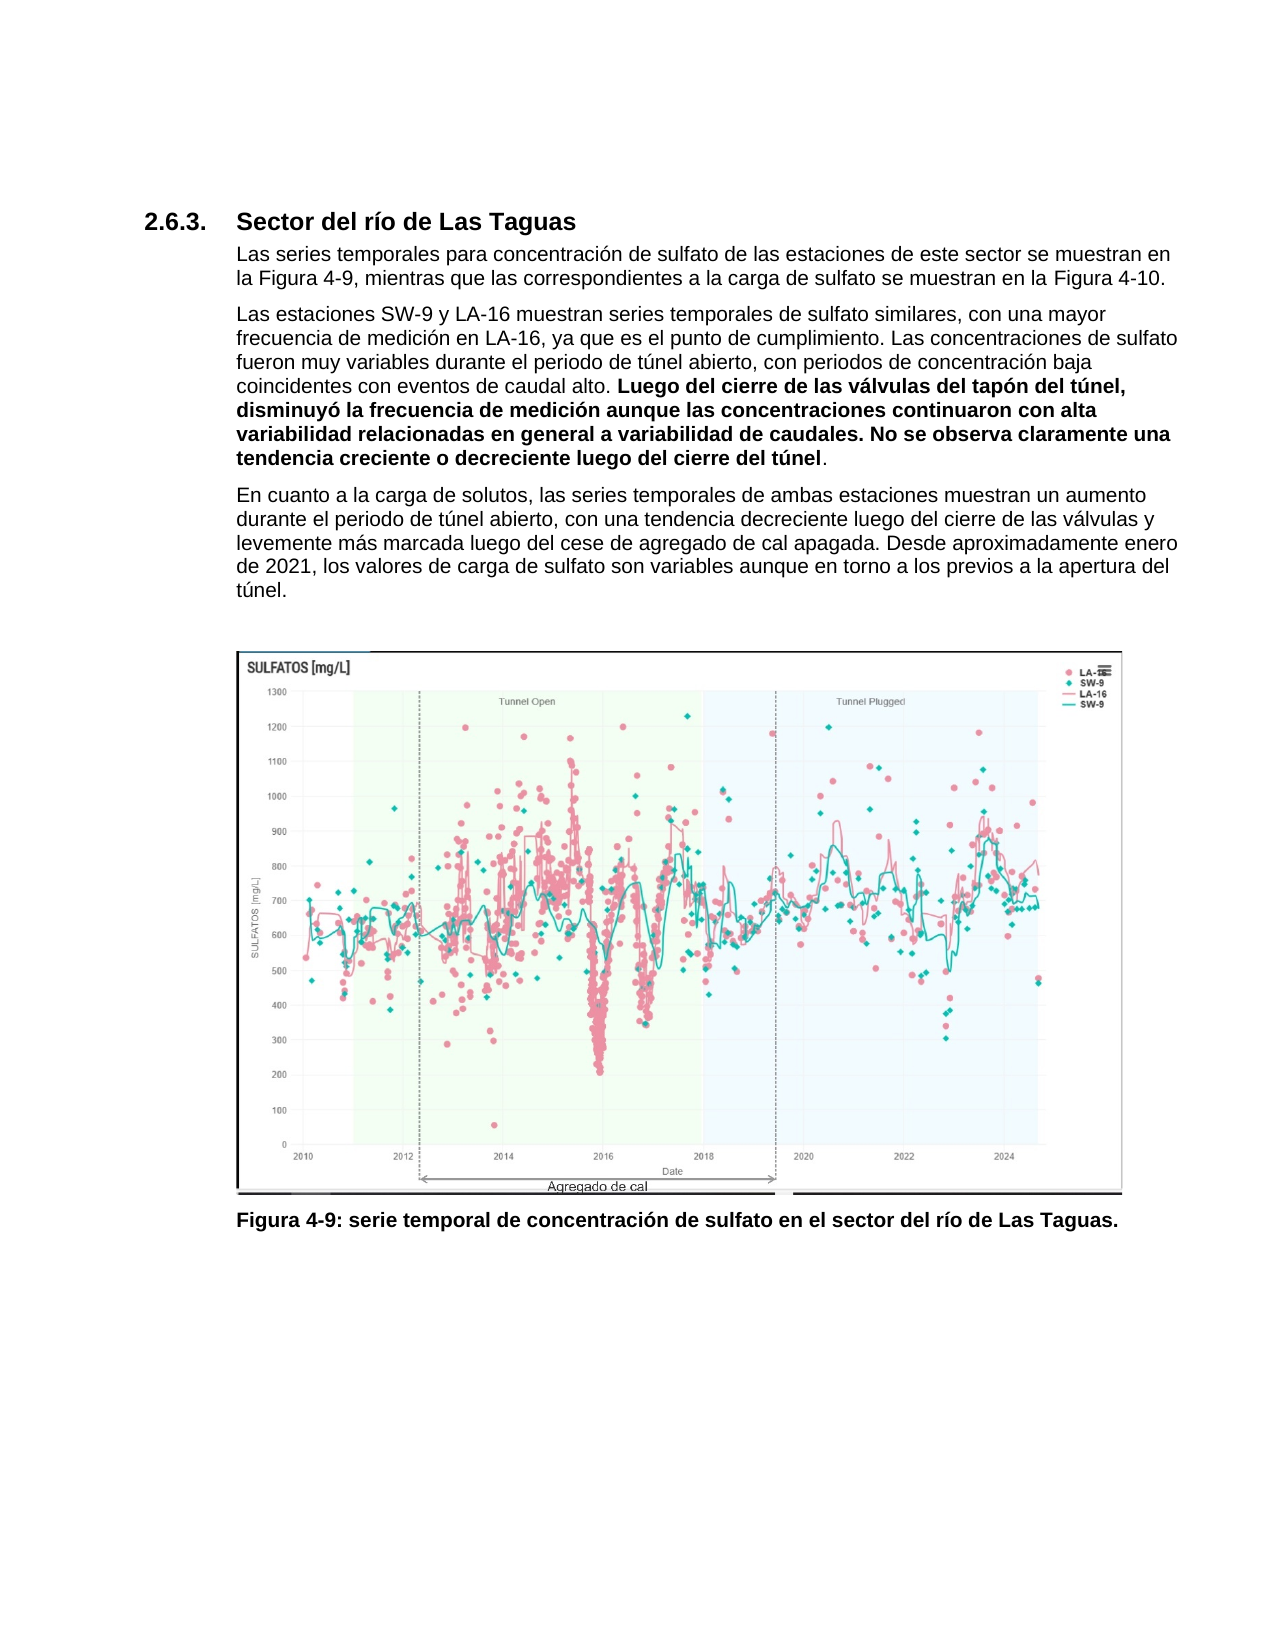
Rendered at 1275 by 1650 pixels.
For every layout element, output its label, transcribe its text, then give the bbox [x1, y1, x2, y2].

text Figura 4-9: serie temporal de concentración de sulfato en el sector del río de Las Taguas. [236, 1207, 1186, 1231]
text Las estaciones SW-9 y LA-16 muestran series temporales de sulfato similares, con una mayor frecuencia de medición en LA-16, ya que es el punto de cumplimiento. Las concentraciones de sulfato fueron muy variables durante el periodo de túnel abierto, con periodos de concentración baja coincidentes con eventos de caudal alto. Luego del cierre de las válvulas del tapón del túnel, disminuyó la frecuencia de medición aunque las concentraciones continuaron con alta variabilidad relacionadas en general a variabilidad de caudales. No se observa claramente una tendencia creciente o decreciente luego del cierre del túnel. [236, 302, 1186, 470]
text Las series temporales para concentración de sulfato de las estaciones de este sector se muestran en la Figura 4-9, mientras que las correspondientes a la carga de sulfato se muestran en la Figura 4-10. [236, 242, 1186, 290]
subtitle Sector del río de Las Taguas [207, 207, 1186, 236]
text En cuanto a la carga de solutos, las series temporales de ambas estaciones muestran un aumento durante el periodo de túnel abierto, con una tendencia decreciente luego del cierre de las válvulas y levemente más marcada luego del cese de agregado de cal apagada. Desde aproximadamente enero de 2021, los valores de carga de sulfato son variables aunque en torno a los previos a la apertura del túnel. [236, 482, 1186, 602]
picture [236, 651, 1123, 1195]
